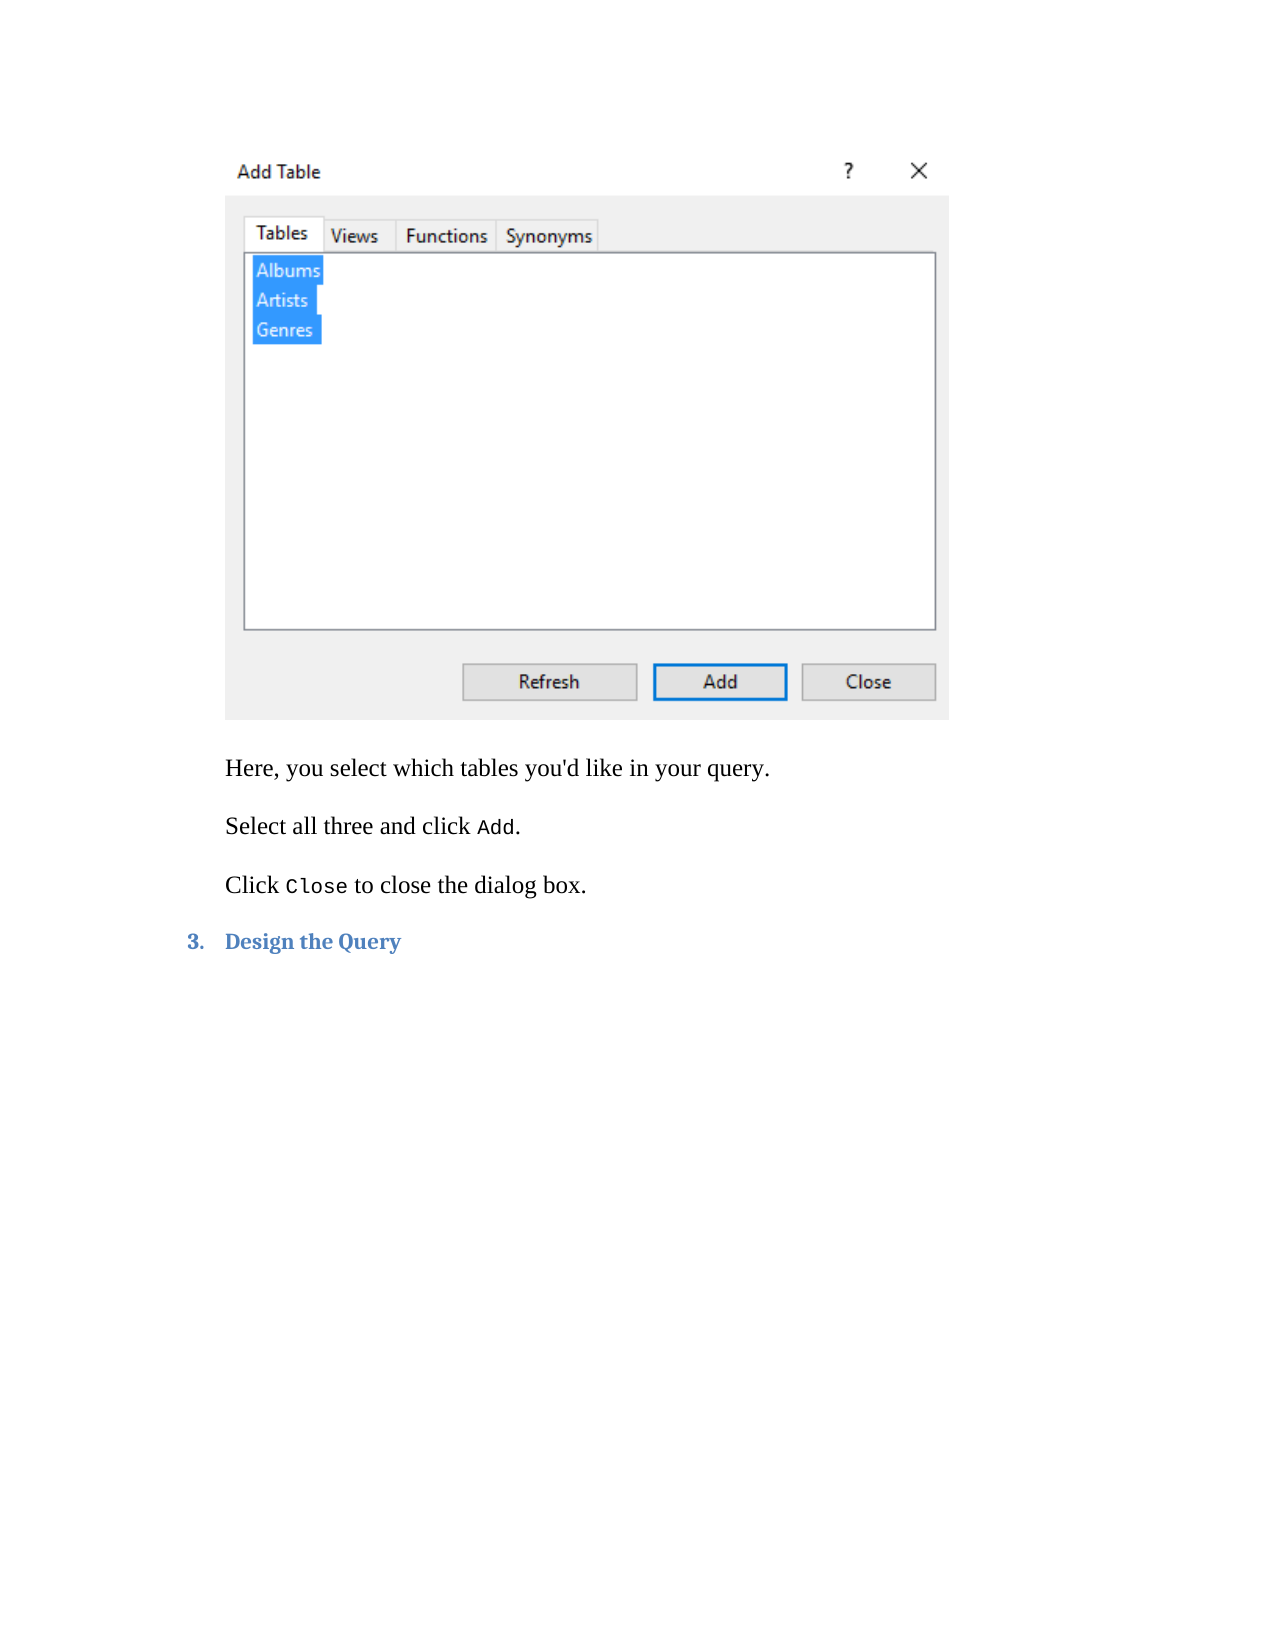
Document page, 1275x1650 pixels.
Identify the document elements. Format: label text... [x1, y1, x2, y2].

subtitle Design the Query [187, 929, 1125, 955]
text Here, you select which tables you'd like in your query. [225, 753, 1125, 782]
picture [225, 150, 949, 720]
text Select all three and click Add. [225, 811, 1125, 841]
text Click Close to close the dialog box. [225, 870, 1125, 899]
